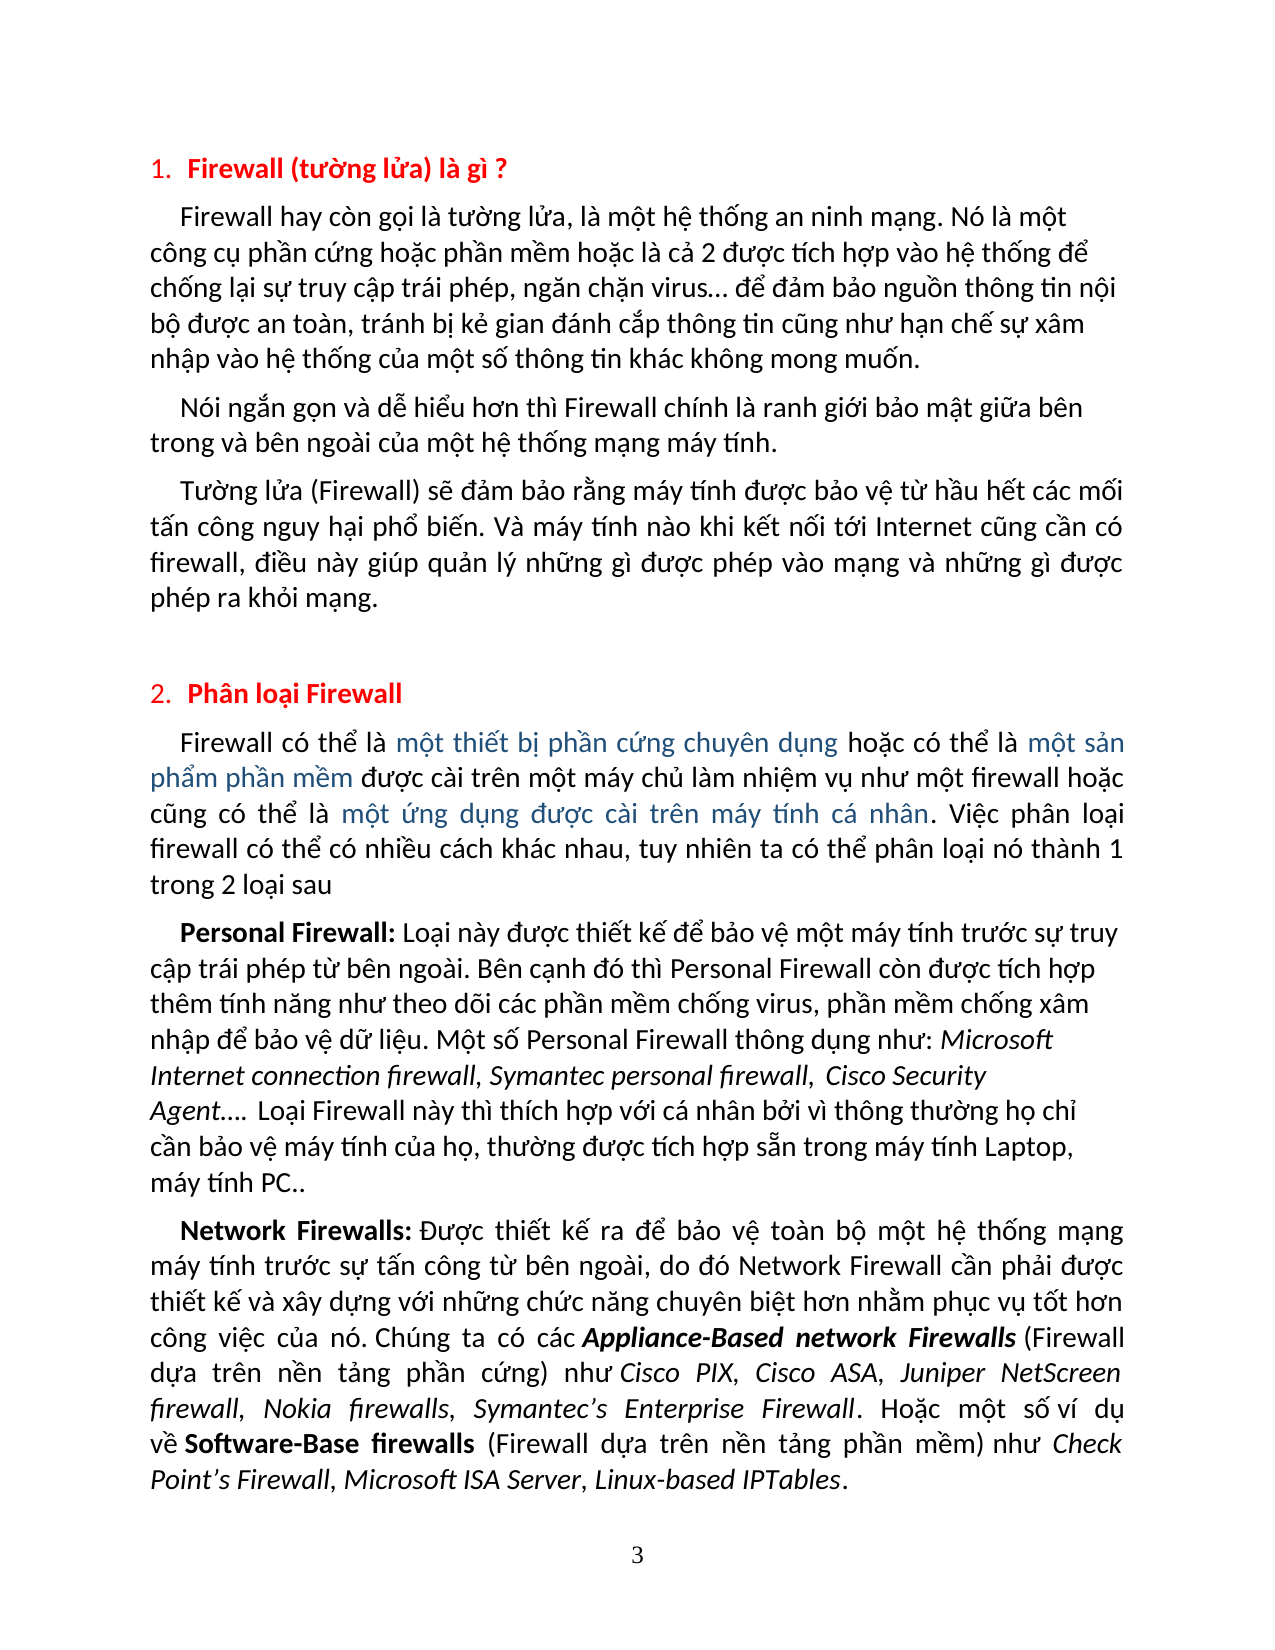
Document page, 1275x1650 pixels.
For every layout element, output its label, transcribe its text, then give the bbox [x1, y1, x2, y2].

text Tường lửa (Firewall) sẽ đảm bảo rằng máy tính được bảo vệ từ hầu hết các mối tấn công nguy hại phổ biến. Và máy tính nào khi kết nối tới Internet cũng cần có firewall, điều này giúp quản lý những gì được phép vào mạng và những gì được phép ra khỏi mạng. [150, 472, 1125, 615]
subtitle Firewall (tường lửa) là gì ? [150, 150, 1125, 186]
text Nói ngắn gọn và dễ hiểu hơn thì Firewall chính là ranh giới bảo mật giữa bên trong và bên ngoài của một hệ thống mạng máy tính. [150, 389, 1125, 460]
text Network Firewalls: Được thiết kế ra để bảo vệ toàn bộ một hệ thống mạng máy tính trước sự tấn công từ bên ngoài, do đó Network Firewall cần phải được thiết kế và xây dựng với những chức năng chuyên biệt hơn nhằm phục vụ tốt hơn công việc của nó. Chúng ta có các Appliance-Based network Firewalls (Firewall dựa trên nền tảng phần cứng) như Cisco PIX, Cisco ASA, Juniper NetScreen firewall, Nokia firewalls, Symantec’s Enterprise Firewall. Hoặc một số ví dụ về Software-Base firewalls (Firewall dựa trên nền tảng phần mềm) như Check Point’s Firewall, Microsoft ISA Server, Linux-based IPTables. [150, 1212, 1125, 1497]
subtitle Phân loại Firewall [150, 676, 1125, 711]
text Firewall có thể là một thiết bị phần cứng chuyên dụng hoặc có thể là một sản phẩm phần mềm được cài trên một máy chủ làm nhiệm vụ như một firewall hoặc cũng có thể là một ứng dụng được cài trên máy tính cá nhân. Việc phân loại firewall có thể có nhiều cách khác nhau, tuy nhiên ta có thể phân loại nó thành 1 trong 2 loại sau [150, 724, 1125, 902]
text Personal Firewall: Loại này được thiết kế để bảo vệ một máy tính trước sự truy cập trái phép từ bên ngoài. Bên cạnh đó thì Personal Firewall còn được tích hợp thêm tính năng như theo dõi các phần mềm chống virus, phần mềm chống xâm nhập để bảo vệ dữ liệu. Một số Personal Firewall thông dụng như: Microsoft Internet connection firewall, Symantec personal firewall, Cisco Security Agent…. Loại Firewall này thì thích hợp với cá nhân bởi vì thông thường họ chỉ cần bảo vệ máy tính của họ, thường được tích hợp sẵn trong máy tính Laptop, máy tính PC.. [150, 914, 1125, 1199]
text Firewall hay còn gọi là tường lửa, là một hệ thống an ninh mạng. Nó là một công cụ phần cứng hoặc phần mềm hoặc là cả 2 được tích hợp vào hệ thống để chống lại sự truy cập trái phép, ngăn chặn virus… để đảm bảo nguồn thông tin nội bộ được an toàn, tránh bị kẻ gian đánh cắp thông tin cũng như hạn chế sự xâm nhập vào hệ thống của một số thông tin khác không mong muốn. [150, 198, 1125, 376]
